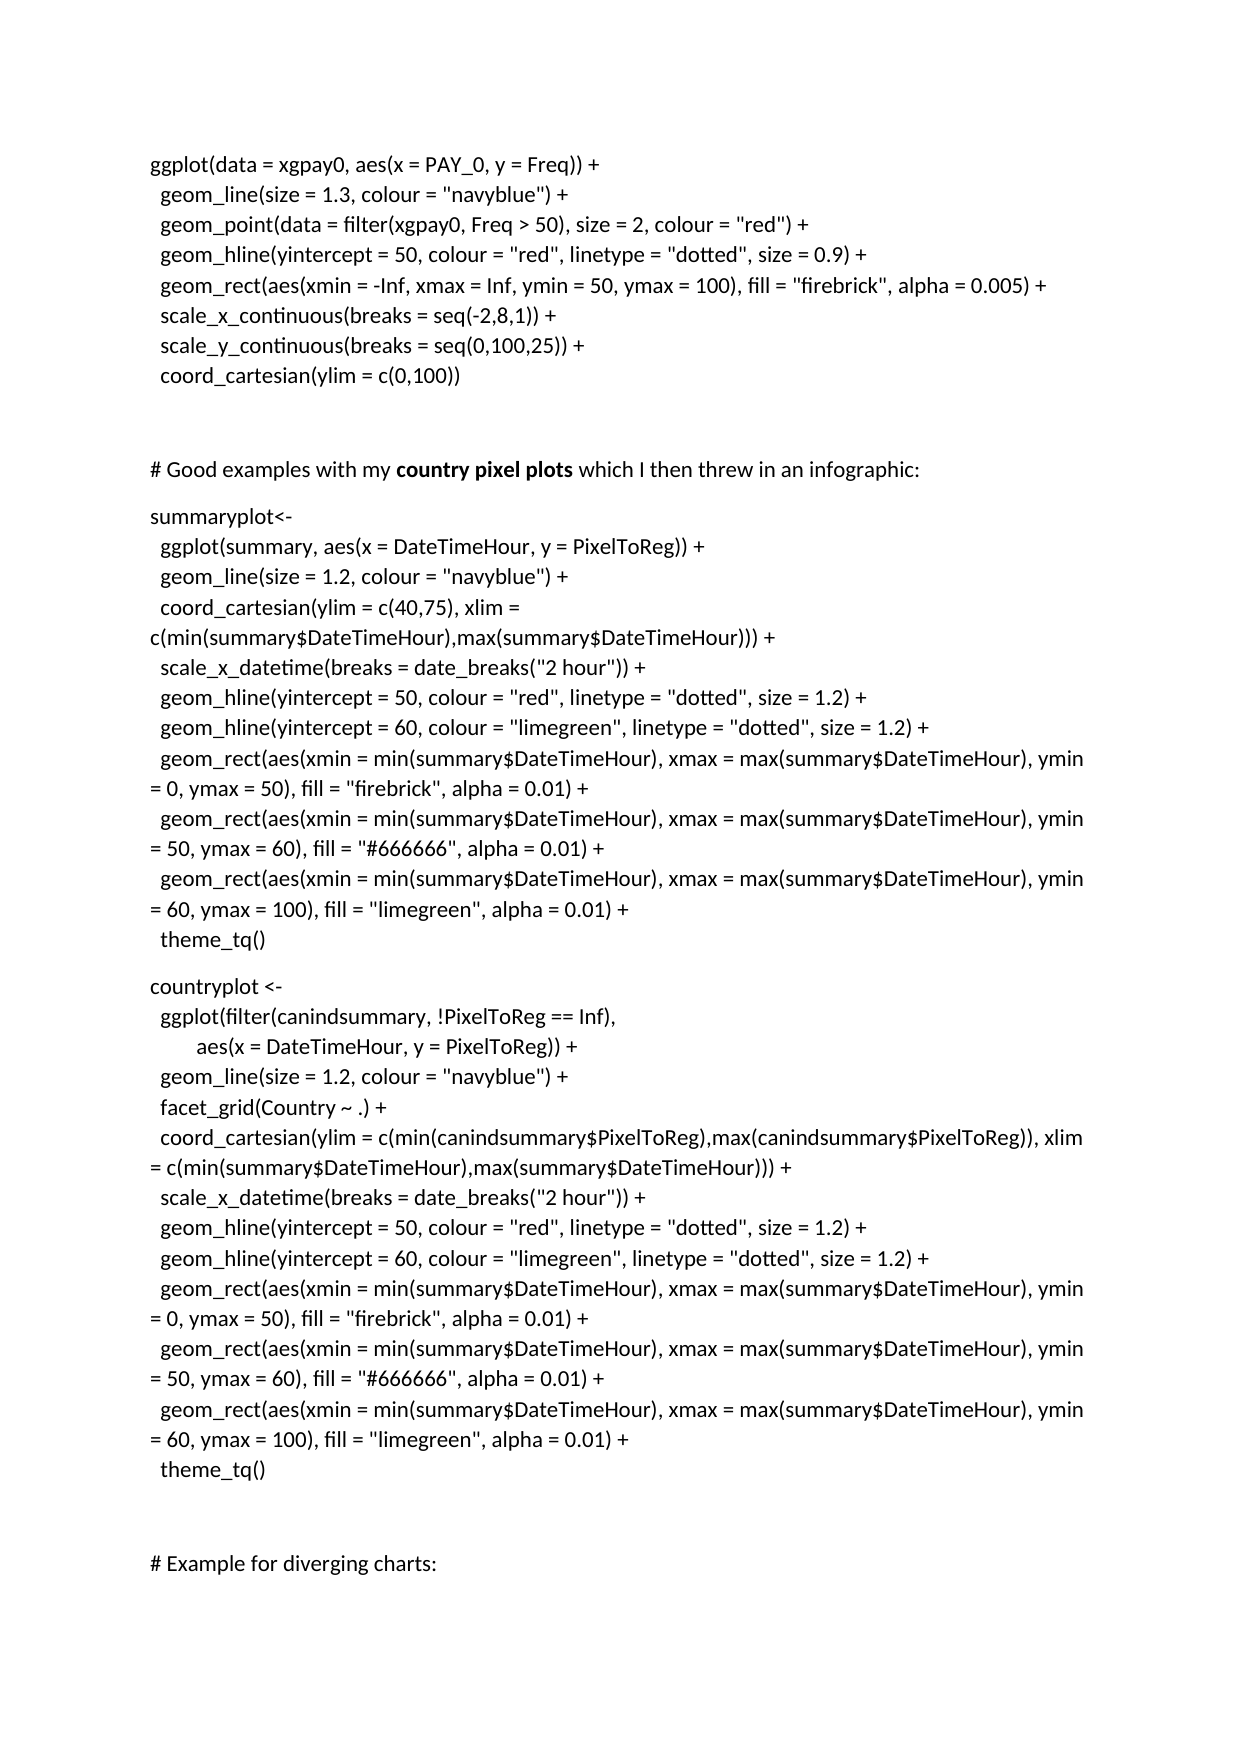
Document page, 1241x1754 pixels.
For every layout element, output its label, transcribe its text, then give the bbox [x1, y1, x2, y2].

text ggplot(data = xgpay0, aes(x = PAY_0, y = Freq)) + geom_line(size = 1.3, colour = "navyblue") + geom_point(data = filter(xgpay0, Freq > 50), size = 2, colour = "red") + geom_hline(yintercept = 50, colour = "red", linetype = "dotted", size = 0.9) + geom_rect(aes(xmin = -Inf, xmax = Inf, ymin = 50, ymax = 100), fill = "firebrick", alpha = 0.005) + scale_x_continuous(breaks = seq(-2,8,1)) + scale_y_continuous(breaks = seq(0,100,25)) + coord_cartesian(ylim = c(0,100)) [150, 150, 1090, 389]
text # Good examples with my country pixel plots which I then threw in an infographic: [150, 455, 1090, 483]
text summaryplot<- ggplot(summary, aes(x = DateTimeHour, y = PixelToReg)) + geom_line(size = 1.2, colour = "navyblue") + coord_cartesian(ylim = c(40,75), xlim = c(min(summary$DateTimeHour),max(summary$DateTimeHour))) + scale_x_datetime(breaks = date_breaks("2 hour")) + geom_hline(yintercept = 50, colour = "red", linetype = "dotted", size = 1.2) + geom_hline(yintercept = 60, colour = "limegreen", linetype = "dotted", size = 1.2) + geom_rect(aes(xmin = min(summary$DateTimeHour), xmax = max(summary$DateTimeHour), ymin = 0, ymax = 50), fill = "firebrick", alpha = 0.01) + geom_rect(aes(xmin = min(summary$DateTimeHour), xmax = max(summary$DateTimeHour), ymin = 50, ymax = 60), fill = "#666666", alpha = 0.01) + geom_rect(aes(xmin = min(summary$DateTimeHour), xmax = max(summary$DateTimeHour), ymin = 60, ymax = 100), fill = "limegreen", alpha = 0.01) + theme_tq() [150, 502, 1090, 953]
text countryplot <- ggplot(filter(canindsummary, !PixelToReg == Inf), aes(x = DateTimeHour, y = PixelToReg)) + geom_line(size = 1.2, colour = "navyblue") + facet_grid(Country ~ .) + coord_cartesian(ylim = c(min(canindsummary$PixelToReg),max(canindsummary$PixelToReg)), xlim = c(min(summary$DateTimeHour),max(summary$DateTimeHour))) + scale_x_datetime(breaks = date_breaks("2 hour")) + geom_hline(yintercept = 50, colour = "red", linetype = "dotted", size = 1.2) + geom_hline(yintercept = 60, colour = "limegreen", linetype = "dotted", size = 1.2) + geom_rect(aes(xmin = min(summary$DateTimeHour), xmax = max(summary$DateTimeHour), ymin = 0, ymax = 50), fill = "firebrick", alpha = 0.01) + geom_rect(aes(xmin = min(summary$DateTimeHour), xmax = max(summary$DateTimeHour), ymin = 50, ymax = 60), fill = "#666666", alpha = 0.01) + geom_rect(aes(xmin = min(summary$DateTimeHour), xmax = max(summary$DateTimeHour), ymin = 60, ymax = 100), fill = "limegreen", alpha = 0.01) + theme_tq() [150, 972, 1090, 1483]
text # Example for diverging charts: [150, 1549, 1090, 1577]
